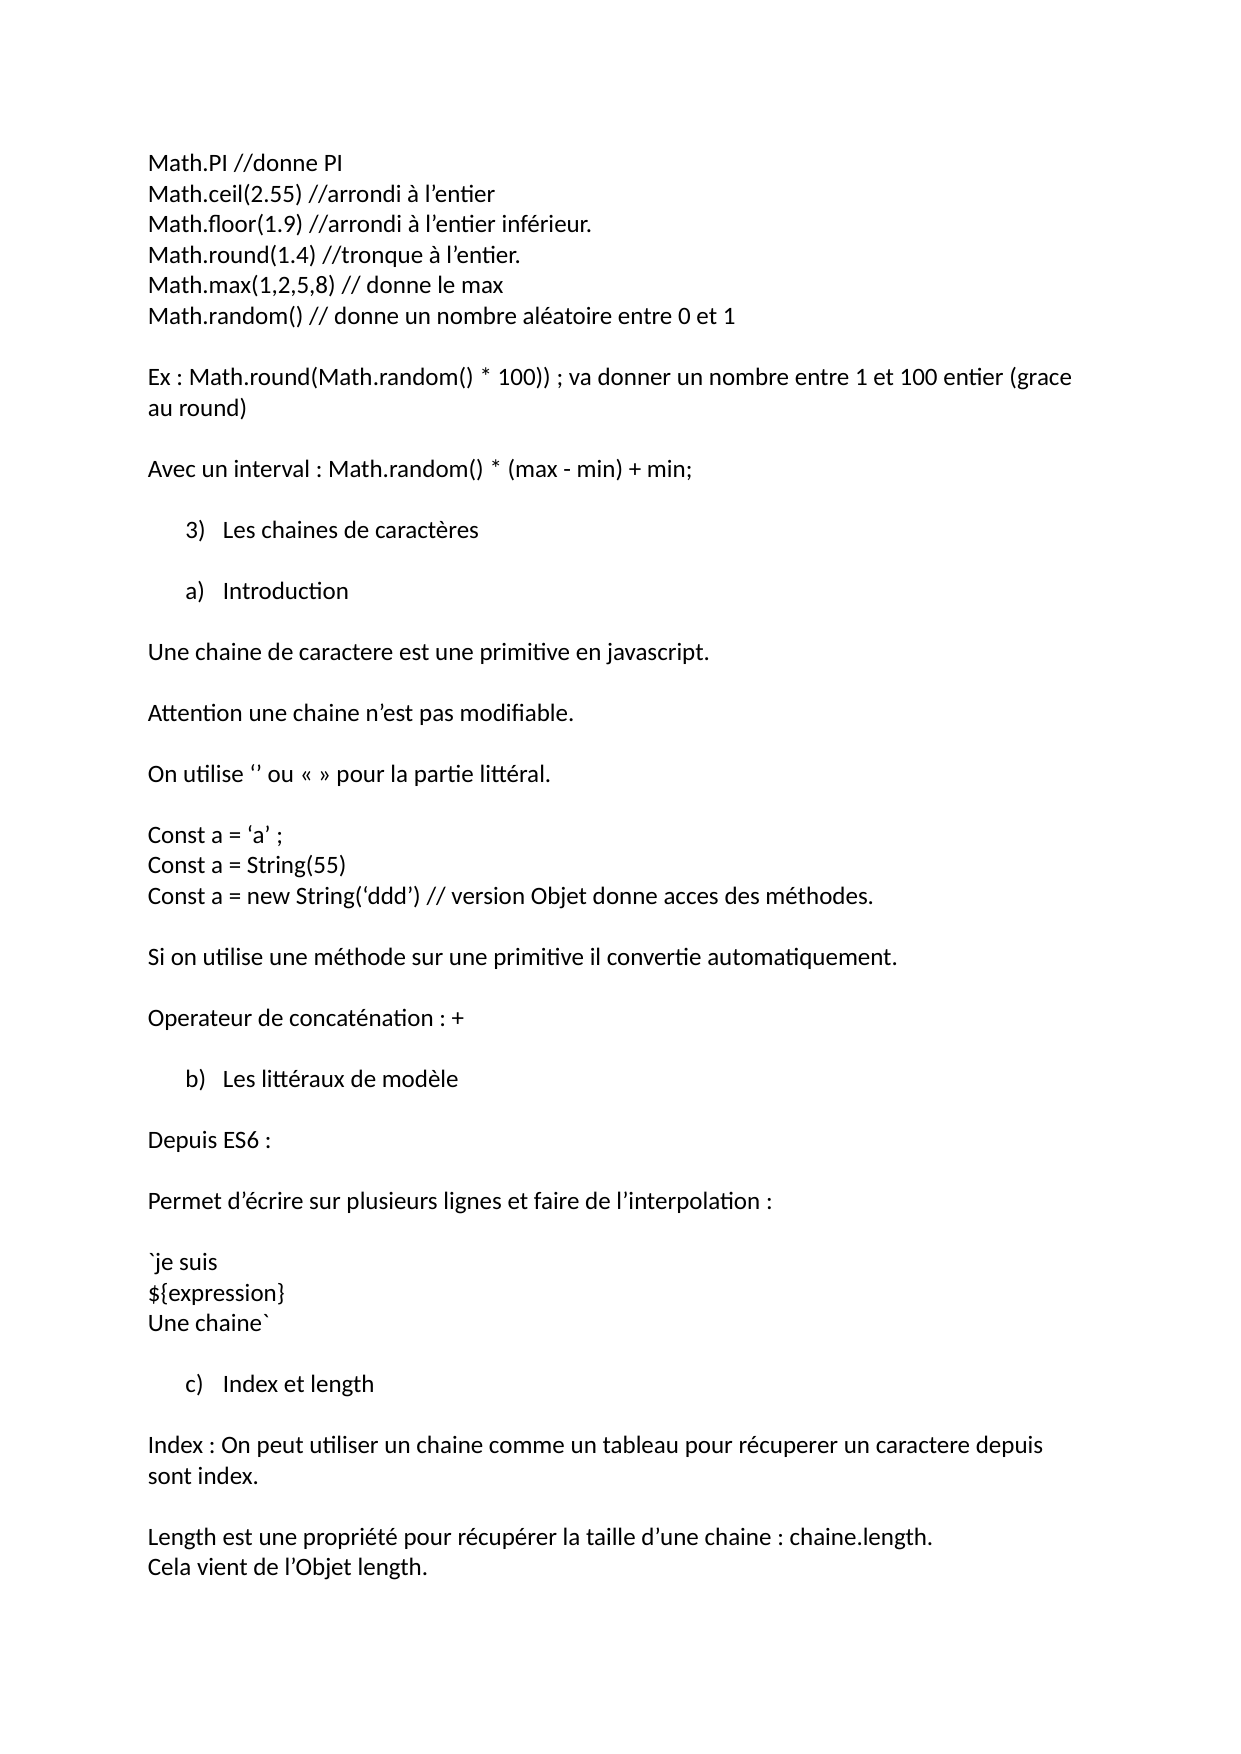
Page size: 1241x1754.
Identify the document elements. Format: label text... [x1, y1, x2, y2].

text Attention une chaine n’est pas modifiable. [148, 697, 1093, 727]
text Math.random() // donne un nombre aléatoire entre 0 et 1 [148, 300, 1093, 331]
text Cela vient de l’Objet length. [148, 1552, 1093, 1582]
text Operateur de concaténation : + [148, 1002, 1093, 1033]
text Const a = String(55) [148, 849, 1093, 880]
list Index et length [185, 1368, 1093, 1399]
text Permet d’écrire sur plusieurs lignes et faire de l’interpolation : [148, 1185, 1093, 1216]
text `je suis [148, 1246, 1093, 1277]
text Length est une propriété pour récupérer la taille d’une chaine : chaine.length. [148, 1521, 1093, 1552]
text Index : On peut utiliser un chaine comme un tableau pour récuperer un caractere depuis sont index. [148, 1429, 1093, 1491]
text Depuis ES6 : [148, 1124, 1093, 1155]
text Si on utilise une méthode sur une primitive il convertie automatiquement. [148, 941, 1093, 972]
text Math.PI //donne PI [148, 148, 1093, 178]
text Math.ceil(2.55) //arrondi à l’entier [148, 178, 1093, 209]
text Une chaine de caractere est une primitive en javascript. [148, 636, 1093, 666]
text Une chaine` [148, 1307, 1093, 1338]
list Les littéraux de modèle [185, 1063, 1093, 1094]
text Const a = new String(‘ddd’) // version Objet donne acces des méthodes. [148, 880, 1093, 911]
list Les chaines de caractères [185, 514, 1093, 544]
text Math.floor(1.9) //arrondi à l’entier inférieur. [148, 209, 1093, 239]
list Introduction [185, 575, 1093, 605]
text Const a = ‘a’ ; [148, 819, 1093, 849]
text Math.max(1,2,5,8) // donne le max [148, 270, 1093, 300]
text Avec un interval : Math.random() * (max - min) + min; [148, 453, 1093, 483]
text On utilise ‘’ ou « » pour la partie littéral. [148, 758, 1093, 788]
text Ex : Math.round(Math.random() * 100)) ; va donner un nombre entre 1 et 100 entier (grace au round) [148, 361, 1093, 422]
text ${expression} [148, 1277, 1093, 1307]
text Math.round(1.4) //tronque à l’entier. [148, 239, 1093, 270]
